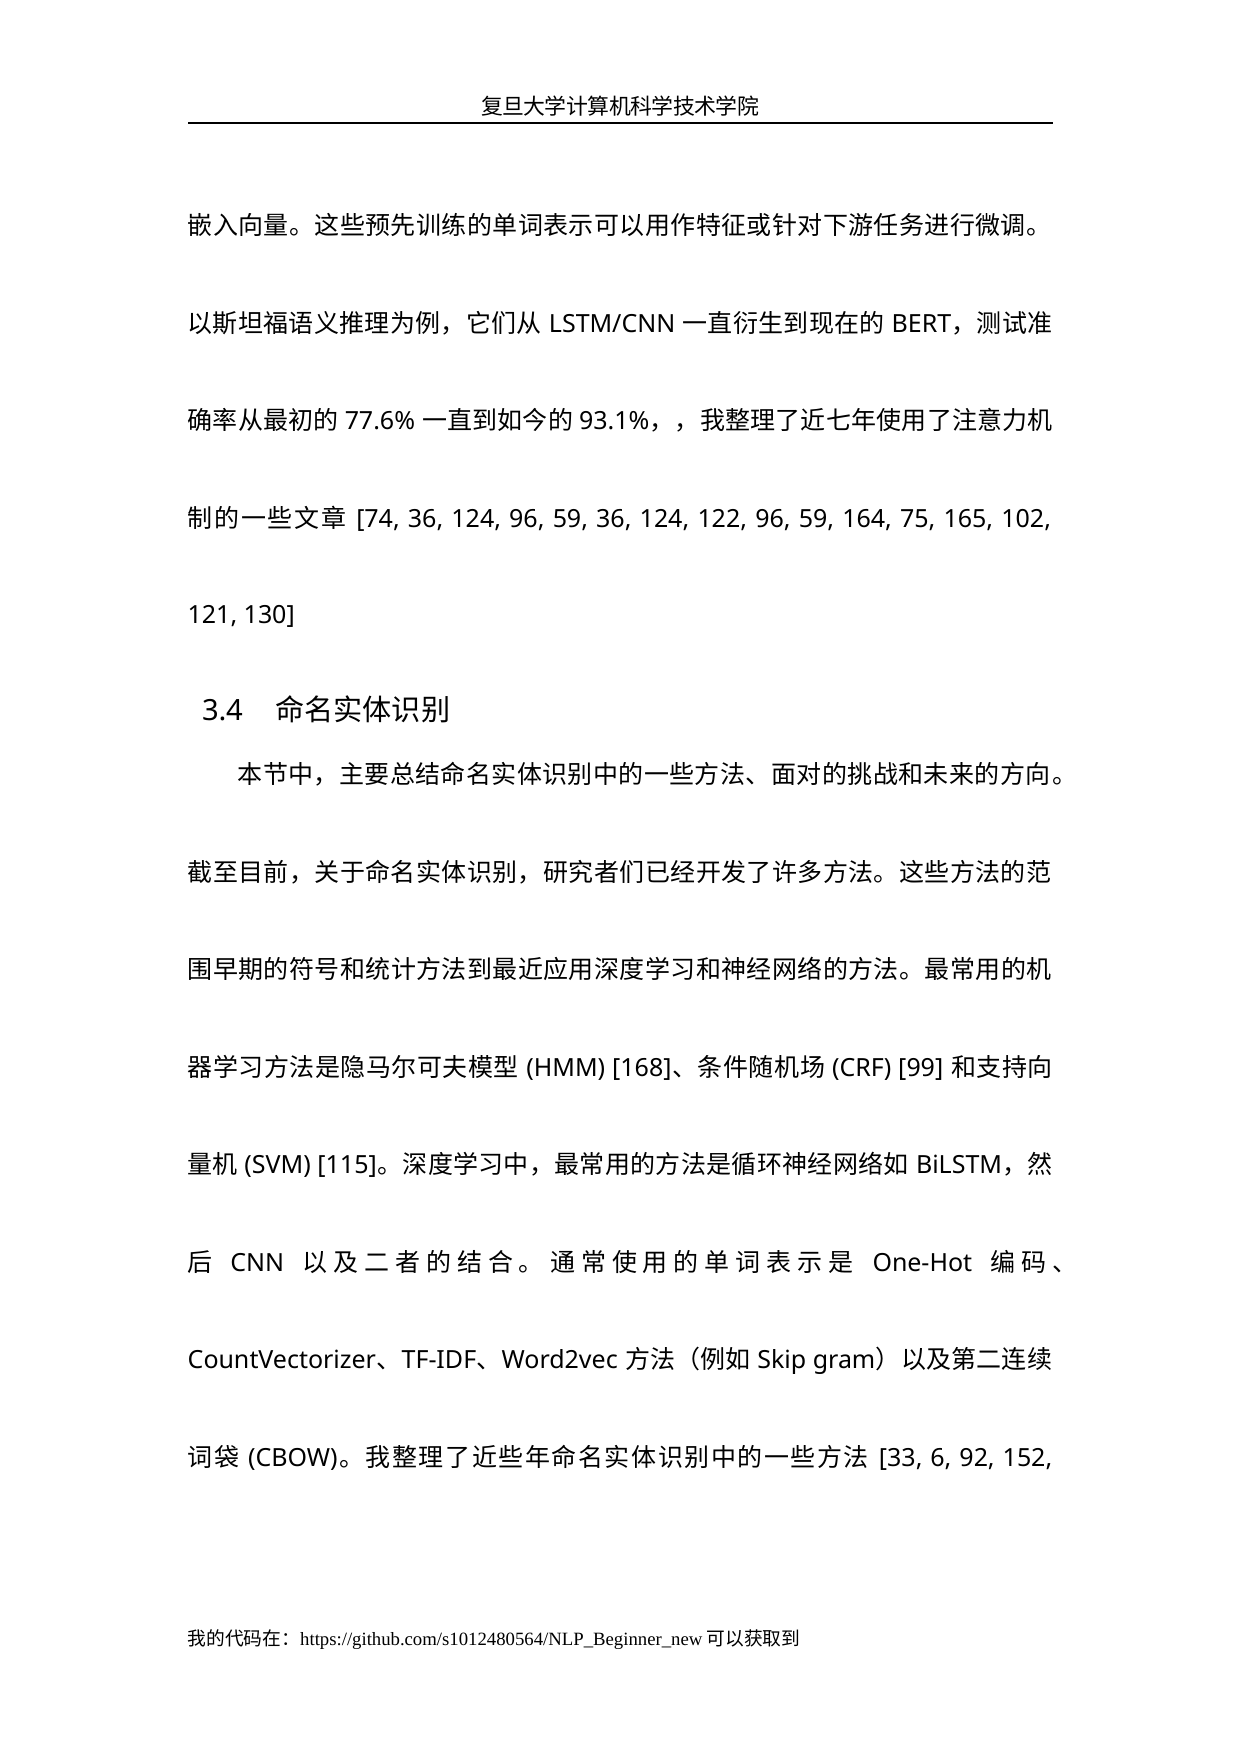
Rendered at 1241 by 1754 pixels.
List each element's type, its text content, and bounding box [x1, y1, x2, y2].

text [187, 191, 1053, 646]
subtitle 命名实体识别 [202, 676, 1053, 741]
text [187, 741, 1053, 1488]
